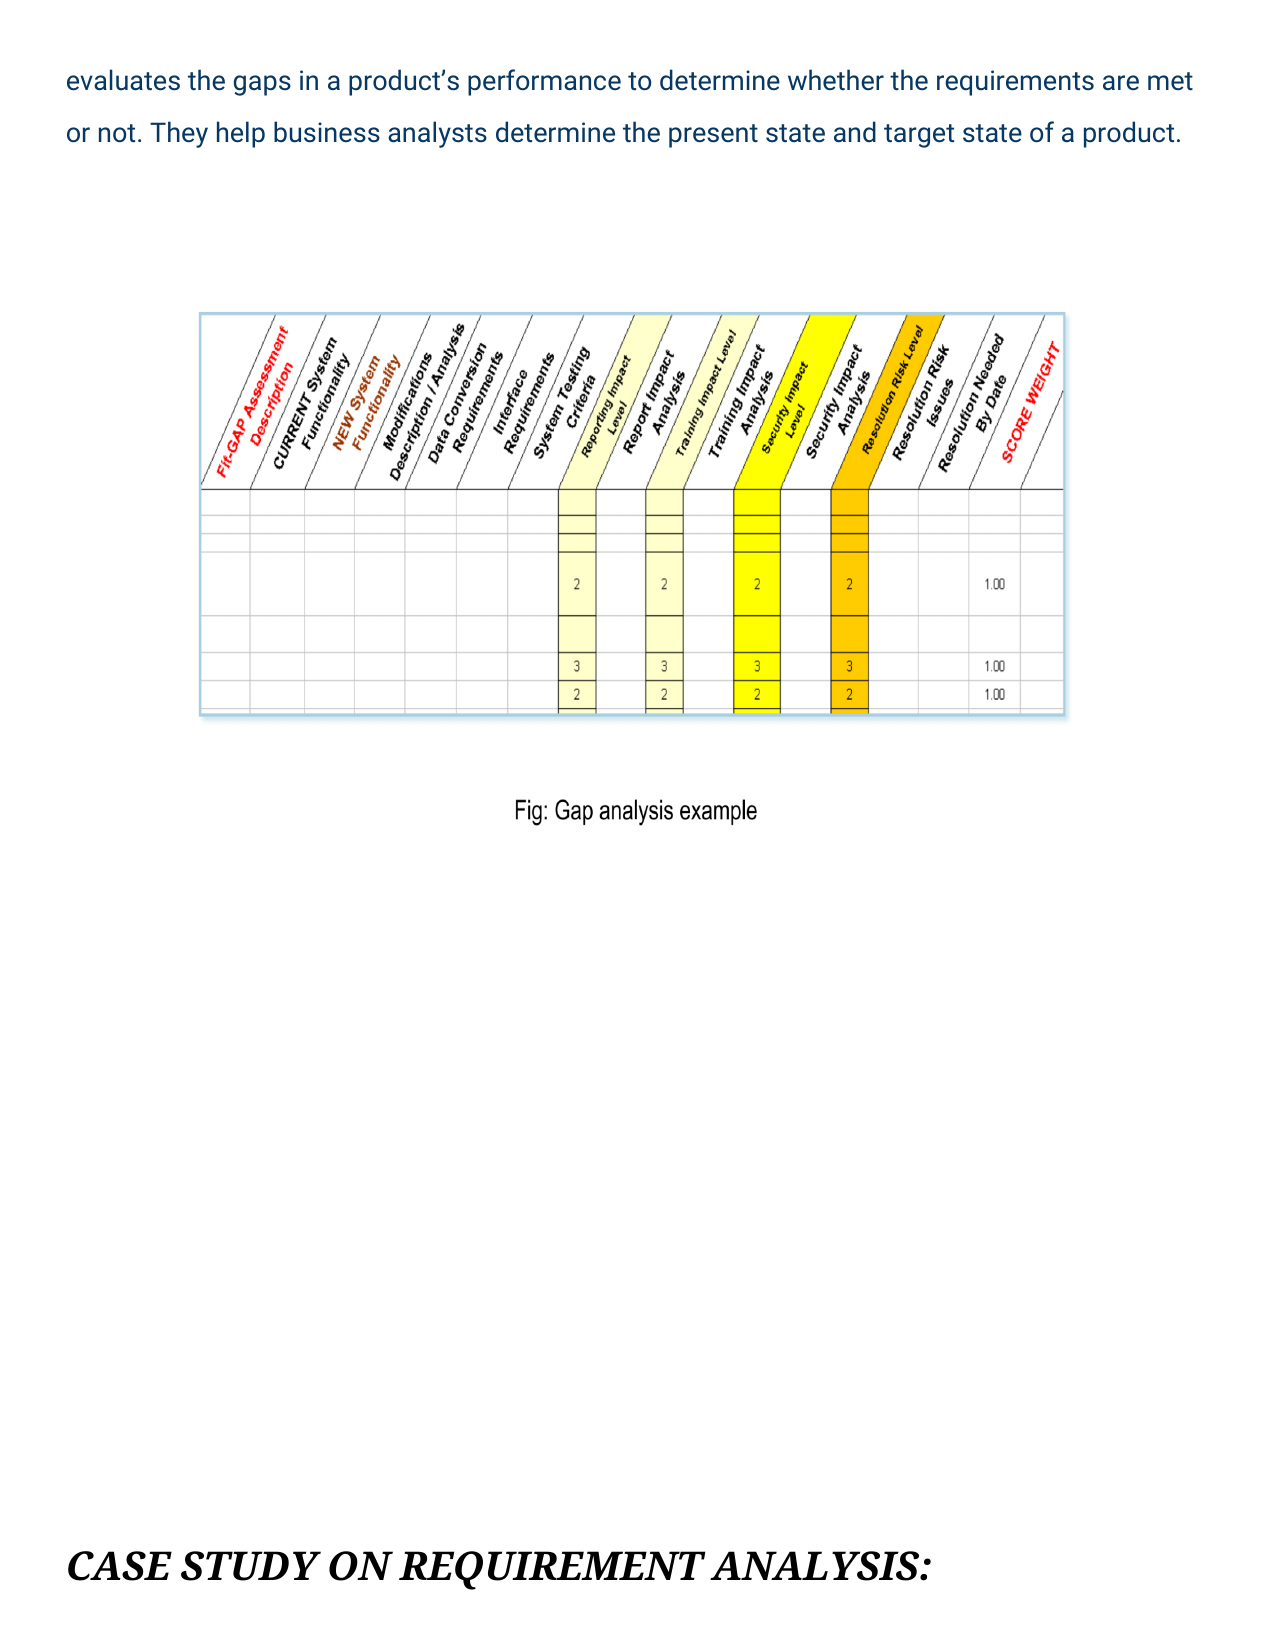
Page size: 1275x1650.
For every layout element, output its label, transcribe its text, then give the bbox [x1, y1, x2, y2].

text CASE STUDY ON REQUIREMENT ANALYSIS: [66, 1538, 1200, 1592]
text evaluates the gaps in a product’s performance to determine whether the requirements are met or not. They help business analysts determine the present state and target state of a product. [66, 66, 1200, 149]
picture [188, 299, 1078, 836]
